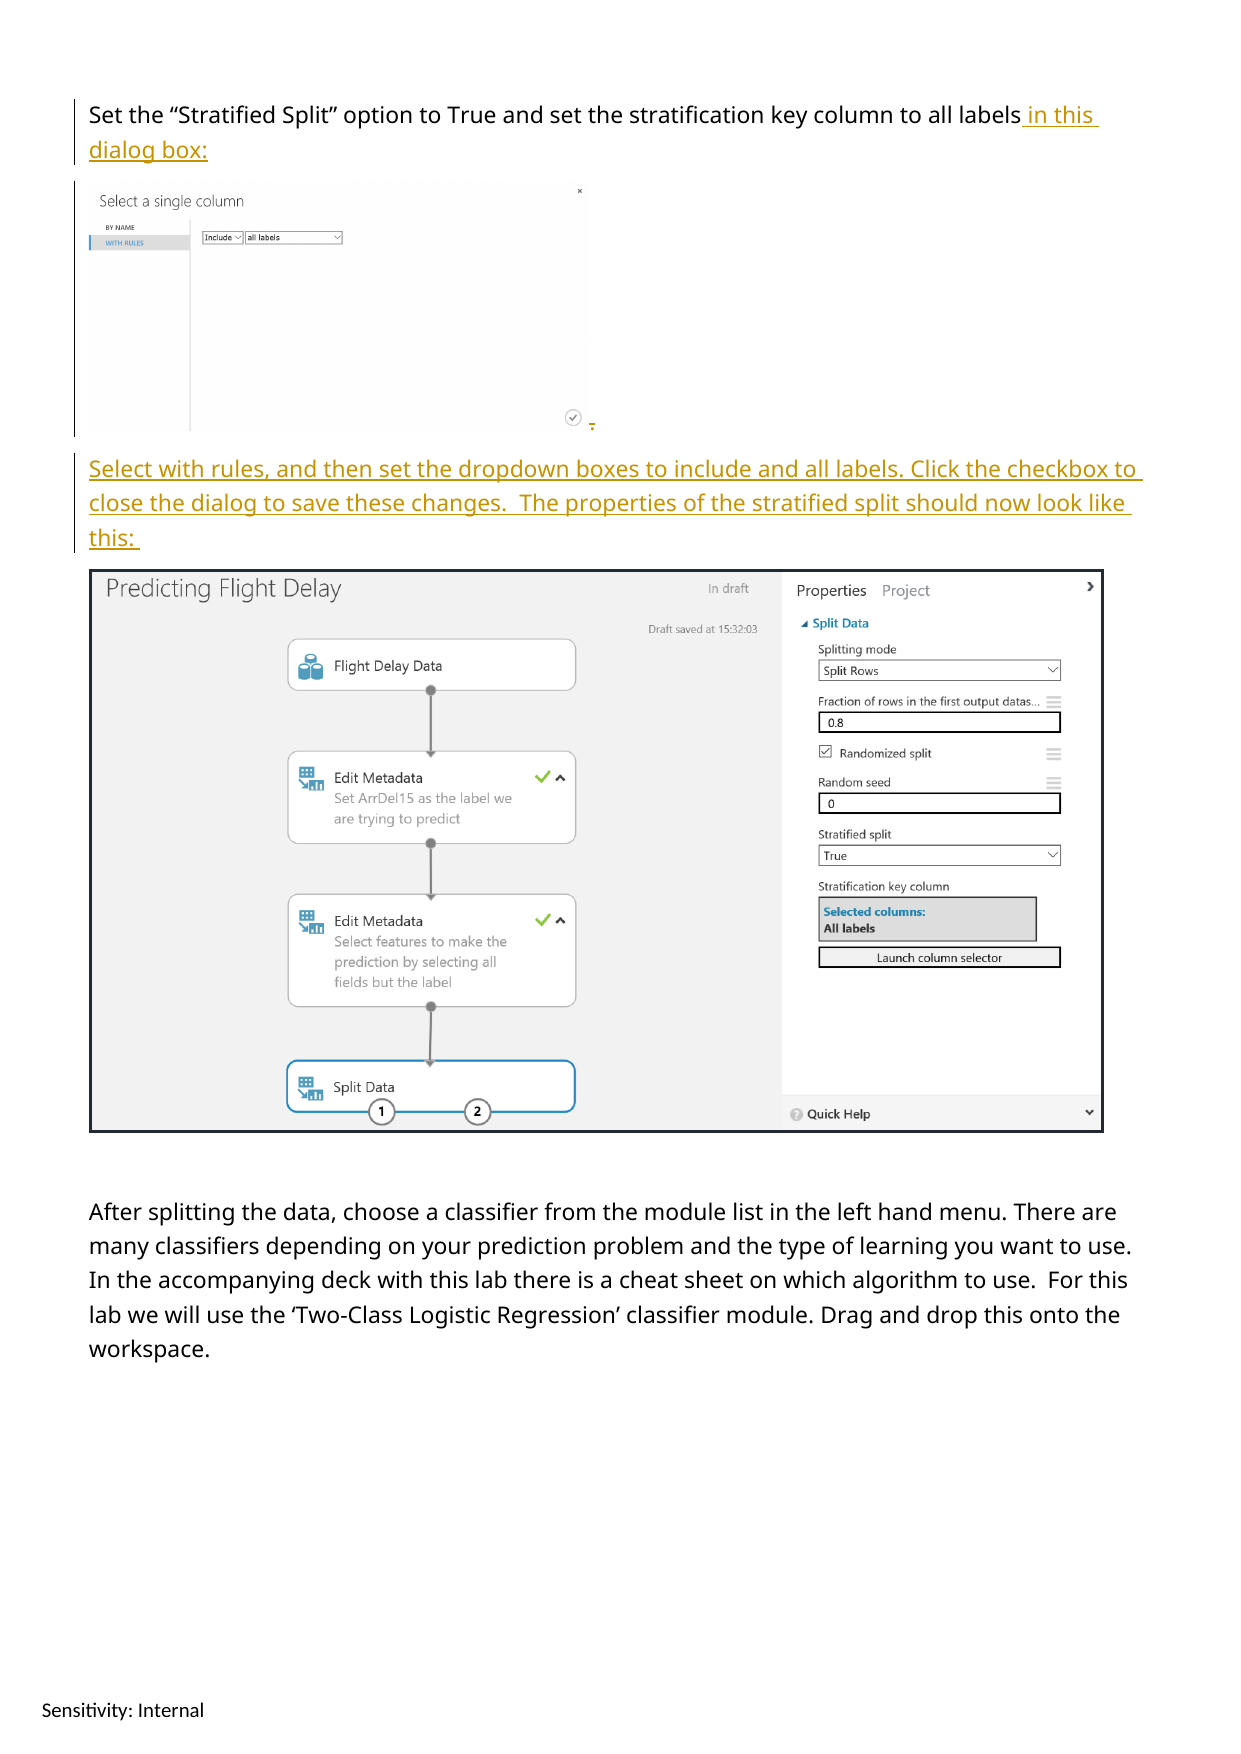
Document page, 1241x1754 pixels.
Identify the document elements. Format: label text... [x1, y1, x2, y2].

picture [88, 180, 590, 431]
text After splitting the data, choose a classifier from the module list in the left hand menu. There are many classifiers depending on your prediction problem and the type of learning you want to use. In the accompanying deck with this lab there is a cheat sheet on which algorithm to use. For this lab we will use the ‘Two-Class Logistic Regression’ classifier module. Drag and drop this onto the workspace. [89, 1195, 1152, 1364]
picture [92, 572, 1101, 1130]
text Set the “Stratified Split” option to True and set the stratification key column to all labels [89, 99, 1152, 165]
